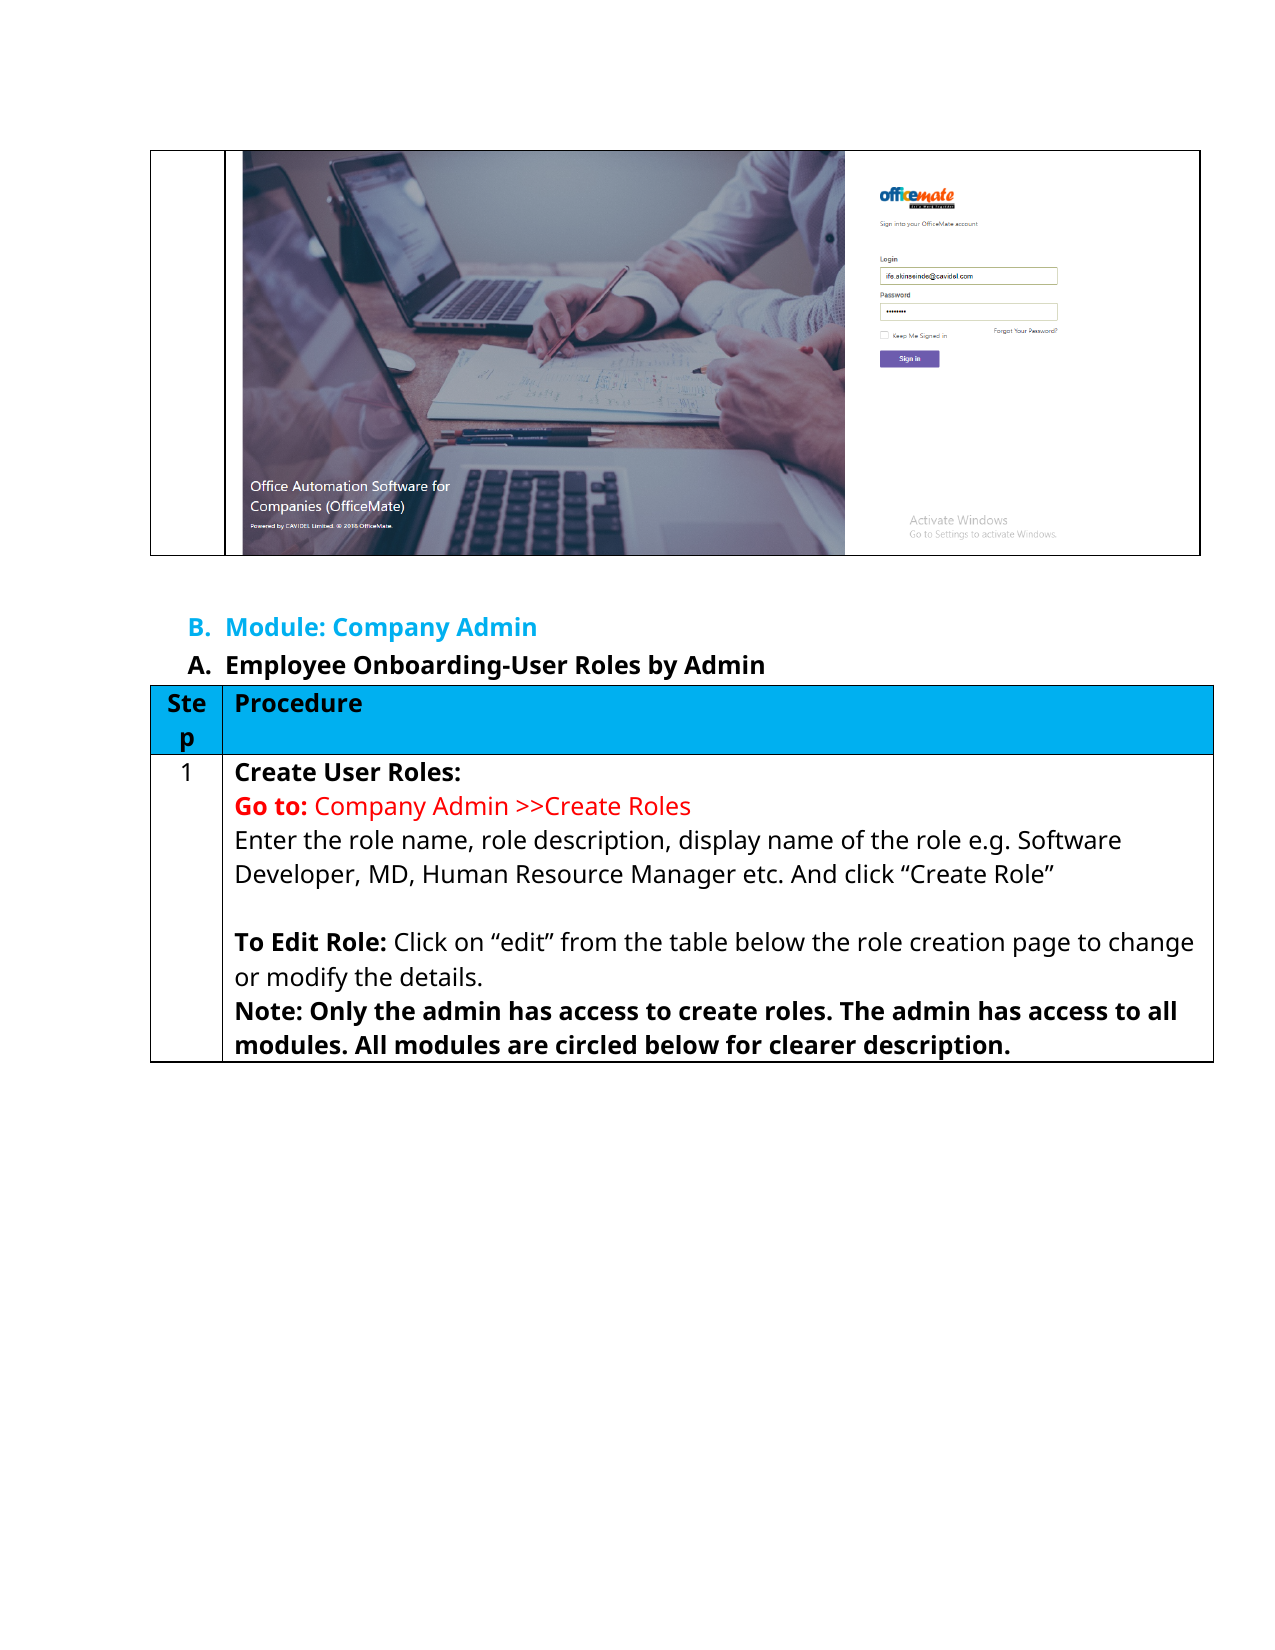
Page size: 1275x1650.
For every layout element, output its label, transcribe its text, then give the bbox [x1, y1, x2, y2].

subtitle Module: Company Admin [187, 609, 1125, 644]
table_cell [1088, 151, 1199, 555]
table_cell [226, 151, 242, 555]
table_cell Create User Roles: Go to: Company Admin >>Create Roles Enter the role name, role description, display name of the role e.g. Software Developer, MD, Human Resource Manager etc. And click “Create Role” To Edit Role: Click on “edit” from the table below the role creation page to change or modify the details. Note: Only the admin has access to create roles. The admin has access to all modules. All modules are circled below for clearer description. [223, 755, 1213, 1061]
table_header Procedure [223, 686, 1213, 754]
picture [242, 151, 1088, 555]
subtitle Employee Onboarding-User Roles by Admin [187, 648, 1125, 682]
table_header Step [151, 686, 222, 754]
table_cell [151, 151, 224, 555]
table_cell 1 [151, 755, 222, 1061]
